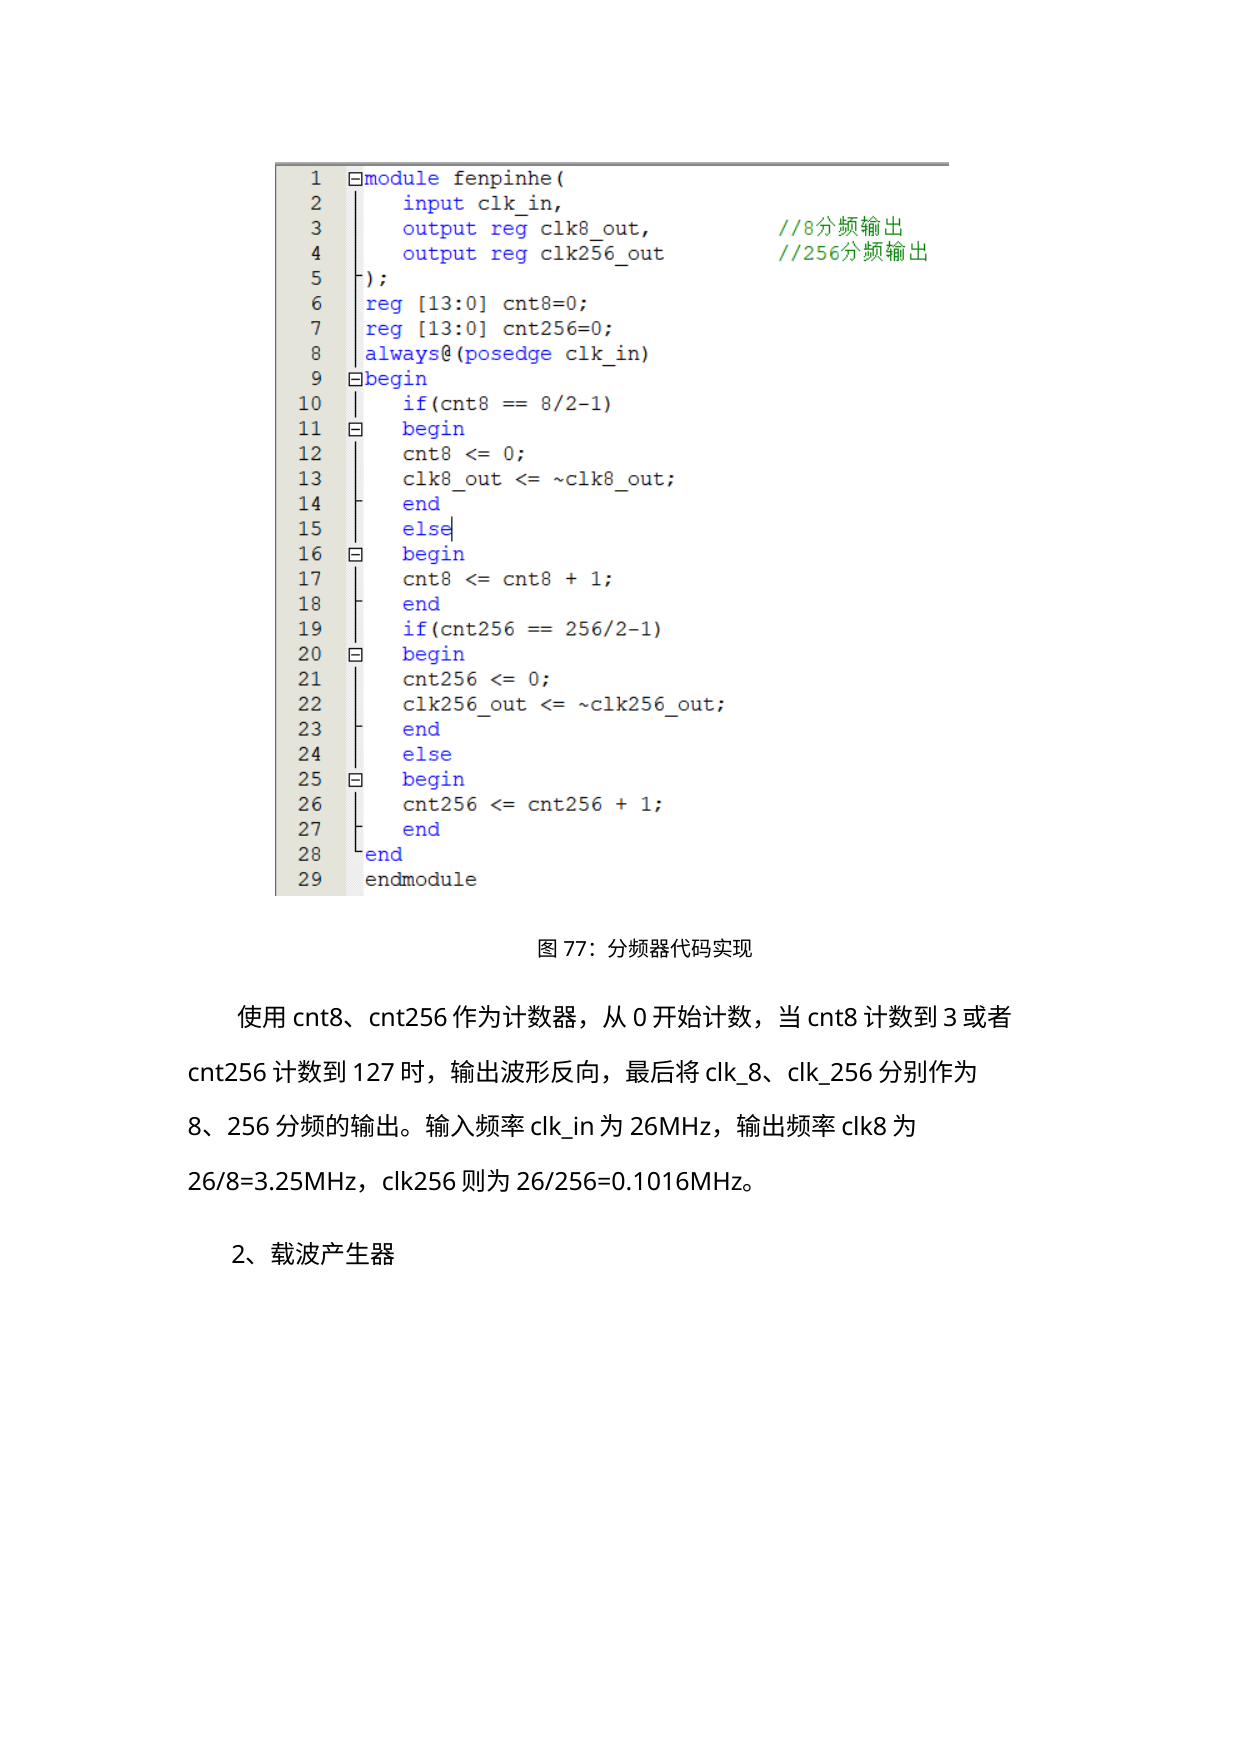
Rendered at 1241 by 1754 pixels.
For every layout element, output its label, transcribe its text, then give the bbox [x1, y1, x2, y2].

picture [275, 162, 949, 896]
text 图 77：分频器代码实现 [187, 931, 1053, 964]
text 使用cnt8、cnt256作为计数器，从0开始计数，当cnt8计数到3或者cnt256计数到127时，输出波形反向，最后将clk_8、clk_256分别作为8、256分频的输出。输入频率clk_in为26MHz，输出频率clk8为26/8=3.25MHz，clk256则为26/256=0.1016MHz。 [187, 998, 1053, 1197]
text 2、载波产生器 [187, 1234, 1053, 1270]
